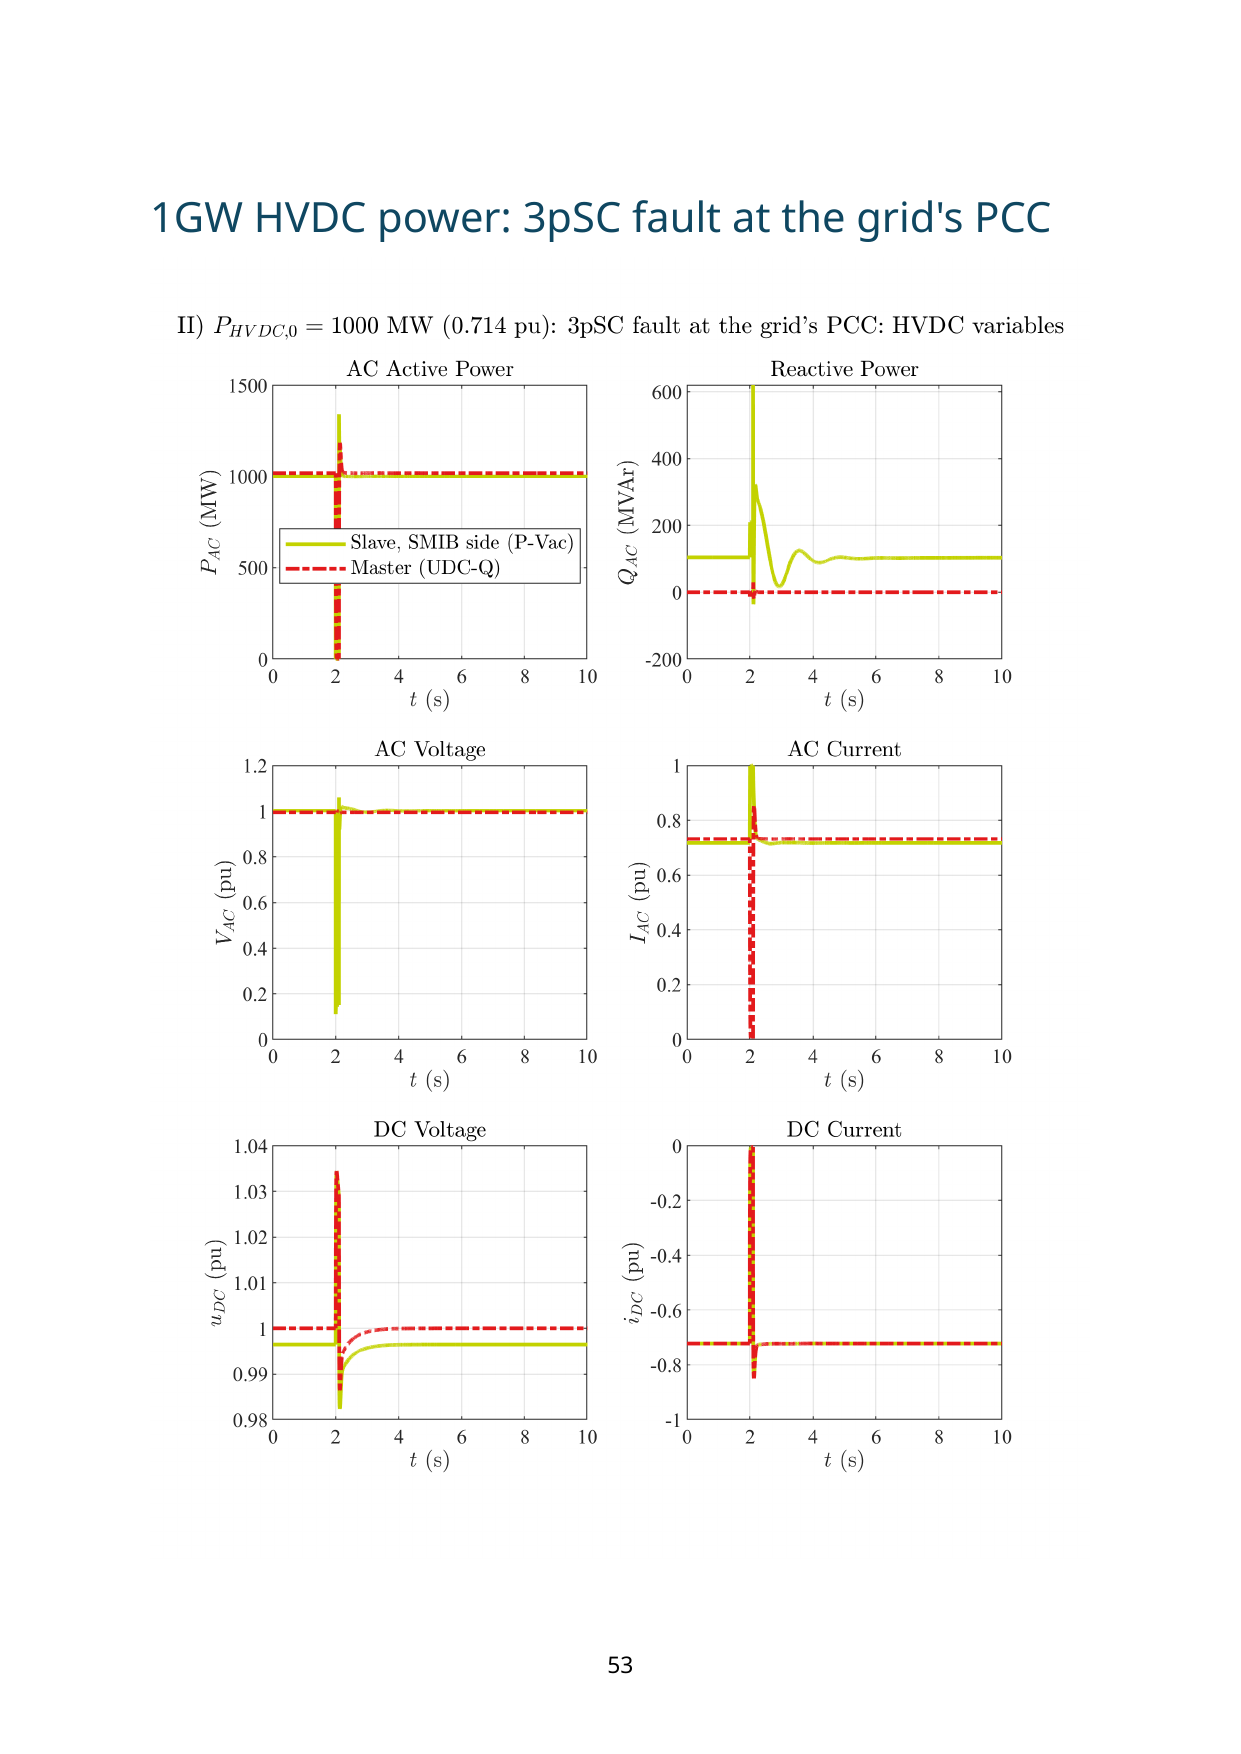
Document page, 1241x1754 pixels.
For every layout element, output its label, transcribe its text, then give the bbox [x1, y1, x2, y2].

picture [150, 257, 1091, 1559]
subtitle 1GW HVDC power: 3pSC fault at the grid's PCC [150, 187, 1090, 244]
